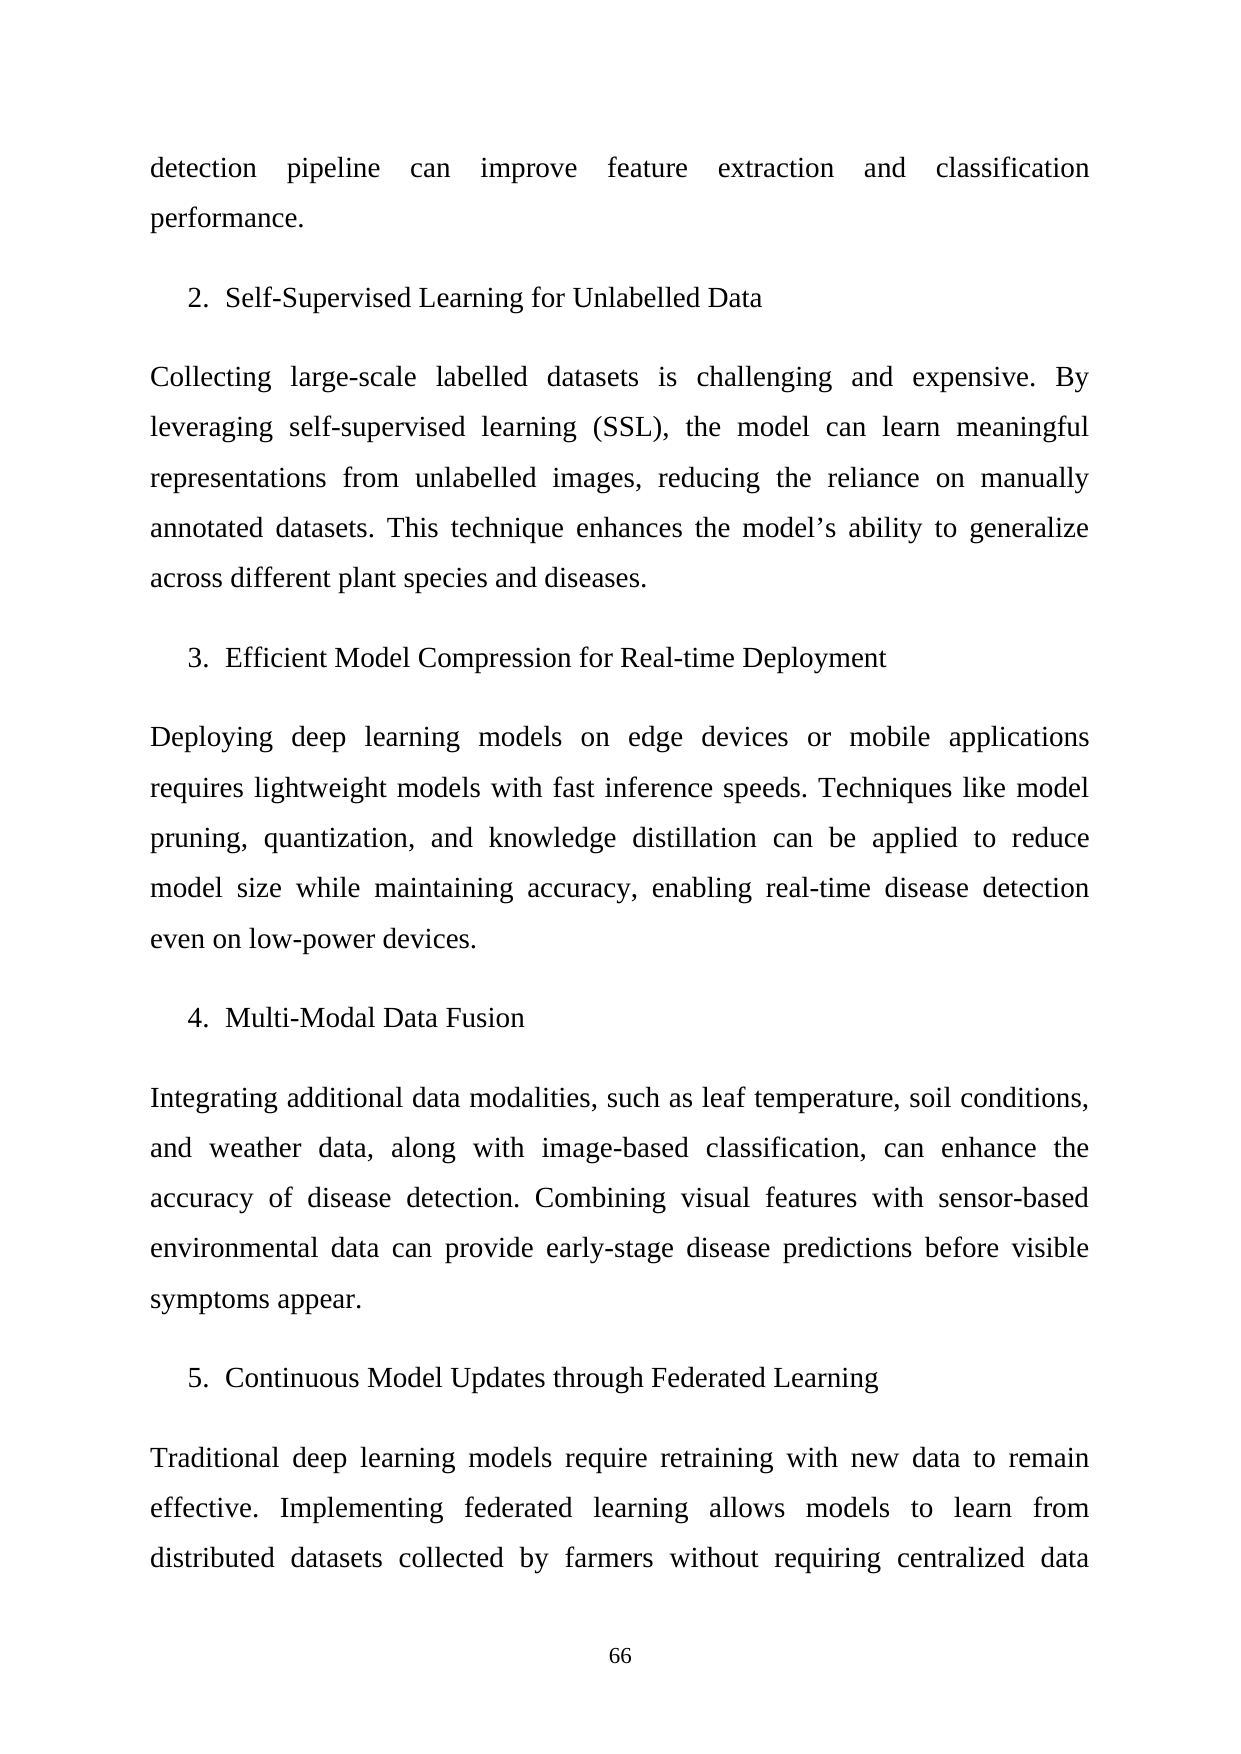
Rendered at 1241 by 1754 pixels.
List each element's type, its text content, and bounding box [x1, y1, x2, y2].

list Continuous Model Updates through Federated Learning [187, 1360, 1090, 1394]
text Collecting large-scale labelled datasets is challenging and expensive. By leveraging self-supervised learning (SSL), the model can learn meaningful representations from unlabelled images, reducing the reliance on manually annotated datasets. This technique enhances the model’s ability to generalize across different plant species and diseases. [150, 359, 1090, 594]
list Efficient Model Compression for Real-time Deployment [187, 640, 1090, 673]
text Deploying deep learning models on edge devices or mobile applications requires lightweight models with fast inference speeds. Techniques like model pruning, quantization, and knowledge distillation can be applied to reduce model size while maintaining accuracy, enabling real-time disease detection even on low-power devices. [150, 719, 1090, 954]
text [150, 1440, 1090, 1574]
list Multi-Modal Data Fusion [187, 1000, 1090, 1034]
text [150, 150, 1090, 234]
text Integrating additional data modalities, such as leaf temperature, soil conditions, and weather data, along with image-based classification, can enhance the accuracy of disease detection. Combining visual features with sensor-based environmental data can provide early-stage disease predictions before visible symptoms appear. [150, 1080, 1090, 1314]
list Self-Supervised Learning for Unlabelled Data [187, 280, 1090, 313]
